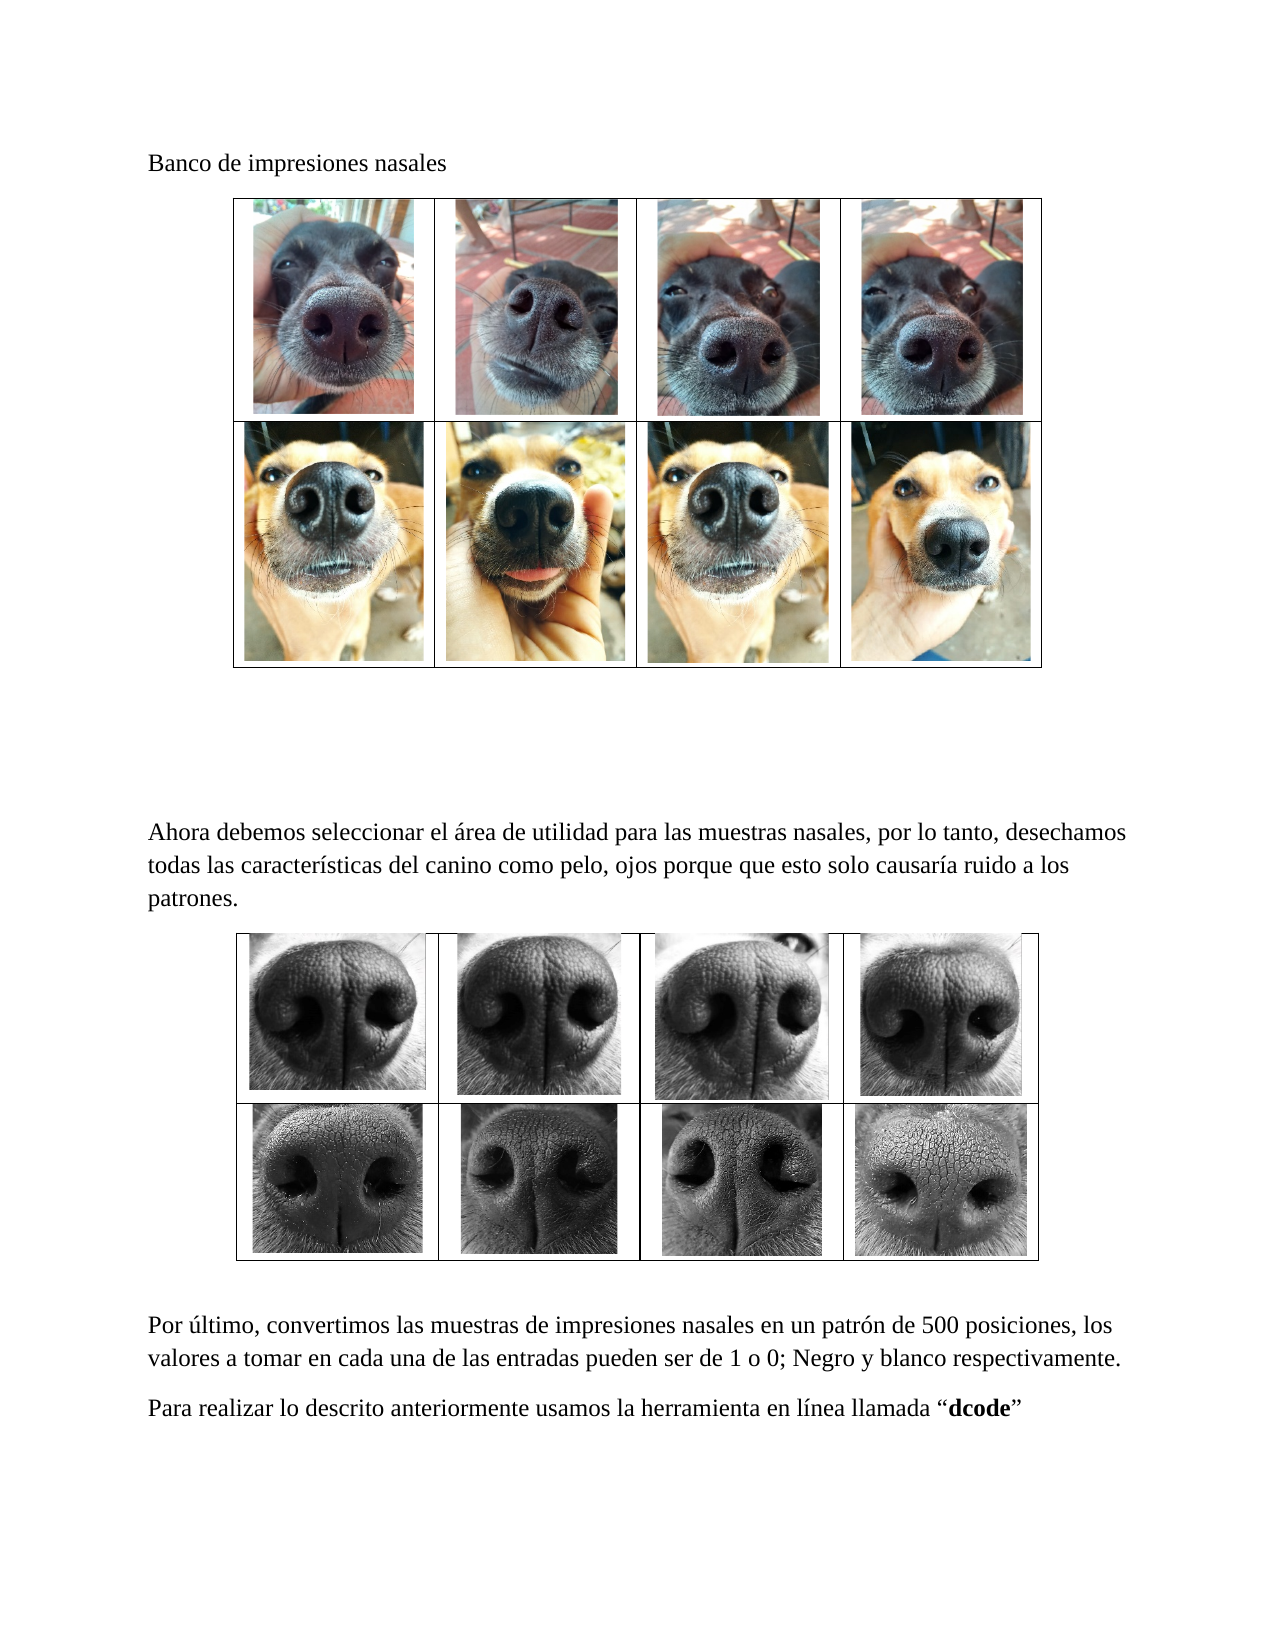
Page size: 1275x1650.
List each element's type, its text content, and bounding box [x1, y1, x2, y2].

picture [658, 200, 820, 415]
table_cell [435, 422, 636, 667]
table_header [234, 199, 434, 421]
table_cell [439, 1104, 639, 1260]
table_header [237, 934, 438, 1103]
text Banco de impresiones nasales [148, 148, 1127, 176]
picture [855, 1104, 1027, 1256]
table_cell [841, 422, 1041, 667]
picture [647, 422, 829, 663]
text Para realizar lo descrito anteriormente usamos la herramienta en línea llamada “dcode” [148, 1393, 1127, 1422]
table_cell [844, 1104, 1038, 1260]
table_cell [234, 422, 434, 667]
table_header [641, 934, 843, 1103]
picture [851, 422, 1031, 661]
picture [446, 422, 626, 661]
table_header [841, 199, 1041, 421]
picture [862, 200, 1023, 415]
table_cell [637, 422, 840, 667]
table_header [435, 199, 636, 421]
table_cell [237, 1104, 438, 1260]
picture [457, 933, 622, 1095]
text Por último, convertimos las muestras de impresiones nasales en un patrón de 500 posiciones, los valores a tomar en cada una de las entradas pueden ser de 1 o 0; Negro y blanco respectivamente. [148, 1310, 1127, 1372]
table_cell [641, 1104, 843, 1260]
picture [244, 422, 424, 661]
table_header [439, 934, 639, 1103]
table_header [844, 934, 1038, 1103]
text Ahora debemos seleccionar el área de utilidad para las muestras nasales, por lo tanto, desechamos todas las características del canino como pelo, ojos porque que esto solo causaría ruido a los patrones. [148, 817, 1127, 912]
picture [460, 1104, 618, 1254]
picture [249, 933, 426, 1090]
picture [252, 1104, 423, 1253]
picture [655, 933, 829, 1100]
table_header [637, 199, 840, 421]
picture [662, 1104, 822, 1256]
picture [254, 200, 414, 414]
picture [860, 933, 1022, 1096]
picture [456, 200, 617, 414]
